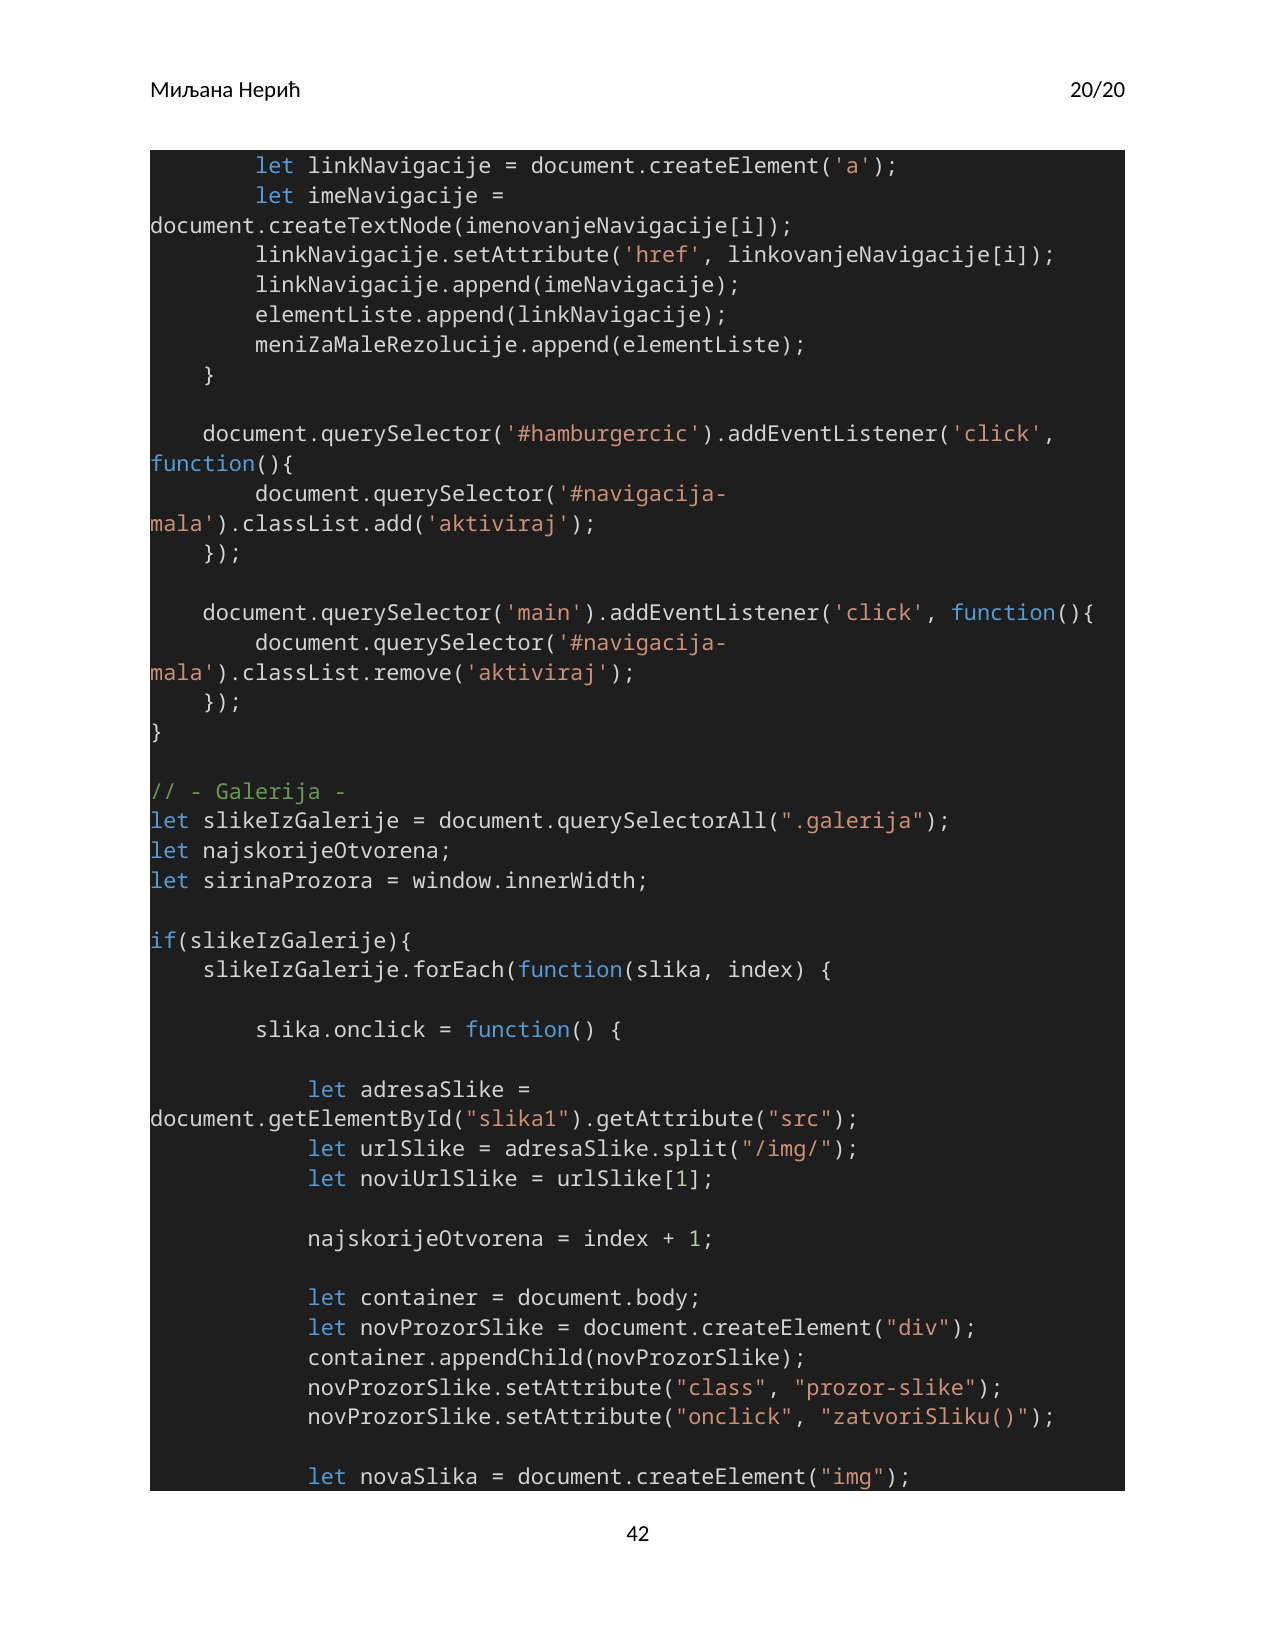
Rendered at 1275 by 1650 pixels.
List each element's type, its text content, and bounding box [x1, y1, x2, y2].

text najskorijeOtvorena = index + 1; [150, 1222, 1125, 1252]
text container.appendChild(novProzorSlike); [150, 1342, 1125, 1371]
text document.querySelector('#hamburgercic').addEventListener('click', function(){ [150, 418, 1125, 478]
text novProzorSlike.setAttribute("class", "prozor-slike"); [150, 1371, 1125, 1401]
text let novaSlika = document.createElement("img"); [150, 1461, 1125, 1491]
text // - Galerija - [150, 776, 1125, 805]
text meniZaMaleRezolucije.append(elementListe); [150, 329, 1125, 358]
text slika.onclick = function() { [150, 1014, 1125, 1044]
text slikeIzGalerije.forEach(function(slika, index) { [150, 954, 1125, 984]
text linkNavigacije.setAttribute('href', linkovanjeNavigacije[i]); [150, 239, 1125, 269]
text let najskorijeOtvorena; [150, 835, 1125, 865]
text elementListe.append(linkNavigacije); [150, 299, 1125, 329]
text document.querySelector('#navigacija-mala').classList.remove('aktiviraj'); [150, 627, 1125, 686]
text let imeNavigacije = document.createTextNode(imenovanjeNavigacije[i]); [150, 180, 1125, 239]
text if(slikeIzGalerije){ [150, 924, 1125, 954]
text document.querySelector('main').addEventListener('click', function(){ [150, 597, 1125, 627]
text let linkNavigacije = document.createElement('a'); [150, 150, 1125, 180]
text let slikeIzGalerije = document.querySelectorAll(".galerija"); [150, 805, 1125, 835]
text }); [150, 537, 1125, 567]
text let urlSlike = adresaSlike.split("/img/"); [150, 1133, 1125, 1163]
text let adresaSlike = document.getElementById("slika1").getAttribute("src"); [150, 1073, 1125, 1133]
text } [150, 716, 1125, 746]
text let novProzorSlike = document.createElement("div"); [150, 1312, 1125, 1342]
text linkNavigacije.append(imeNavigacije); [150, 269, 1125, 299]
text let noviUrlSlike = urlSlike[1]; [150, 1163, 1125, 1193]
text }); [150, 686, 1125, 716]
text let container = document.body; [150, 1282, 1125, 1312]
text let sirinaProzora = window.innerWidth; [150, 865, 1125, 895]
text novProzorSlike.setAttribute("onclick", "zatvoriSliku()"); [150, 1401, 1125, 1431]
text } [150, 358, 1125, 388]
text document.querySelector('#navigacija-mala').classList.add('aktiviraj'); [150, 478, 1125, 537]
